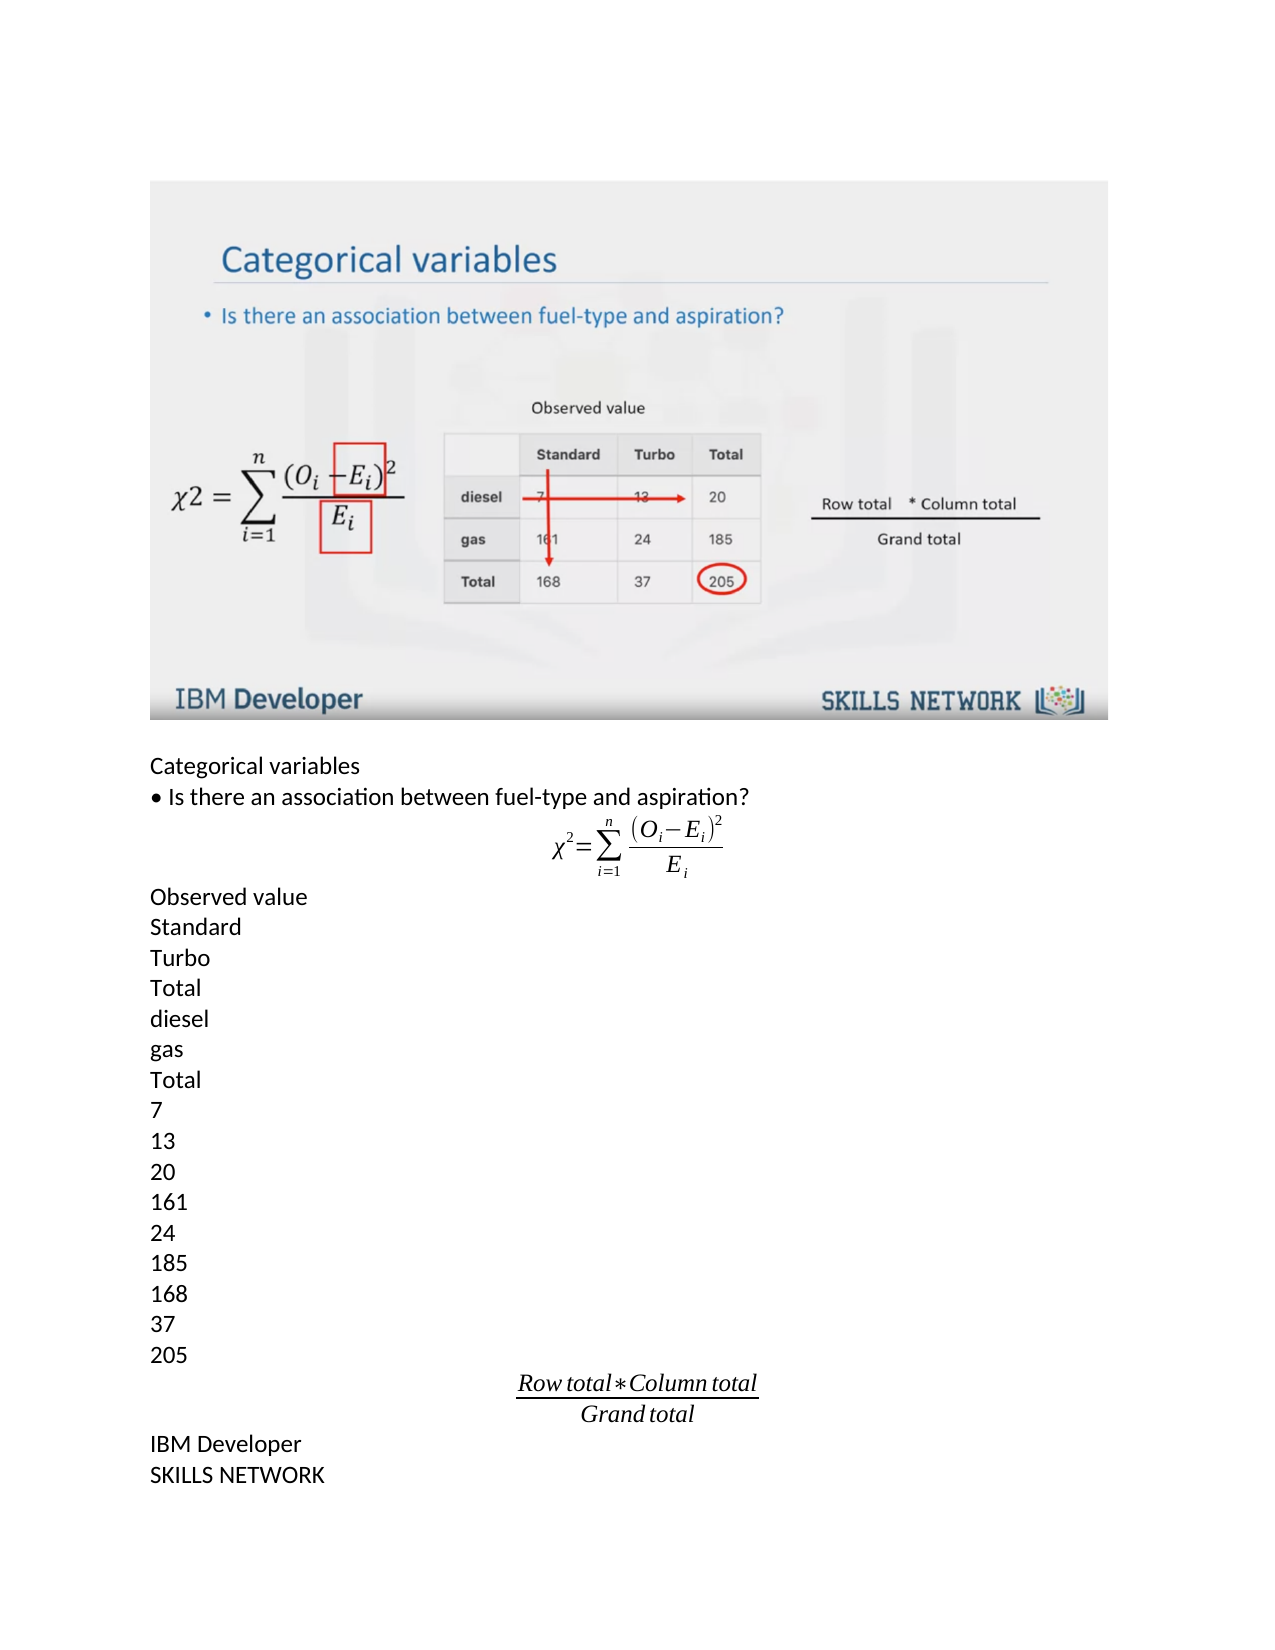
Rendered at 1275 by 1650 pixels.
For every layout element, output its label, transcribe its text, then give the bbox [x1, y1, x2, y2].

text Categorical variables [150, 750, 1125, 781]
text 20 [150, 1156, 1125, 1186]
text 13 [150, 1125, 1125, 1156]
text 24 [150, 1217, 1125, 1247]
text 161 [150, 1186, 1125, 1217]
text diesel [150, 1003, 1125, 1034]
text Turbo [150, 942, 1125, 973]
text 168 [150, 1278, 1125, 1308]
text Total [150, 973, 1125, 1003]
text 7 [150, 1095, 1125, 1125]
text gas [150, 1034, 1125, 1064]
text 37 [150, 1308, 1125, 1339]
text Total [150, 1064, 1125, 1095]
text SKILLS NETWORK [150, 1459, 1125, 1489]
text • Is there an association between fuel-type and aspiration? [150, 781, 1125, 811]
picture [150, 180, 1109, 720]
text 205 [150, 1339, 1125, 1369]
text IBM Developer [150, 1428, 1125, 1459]
text Standard [150, 912, 1125, 942]
text 185 [150, 1247, 1125, 1278]
text Observed value [150, 881, 1125, 912]
